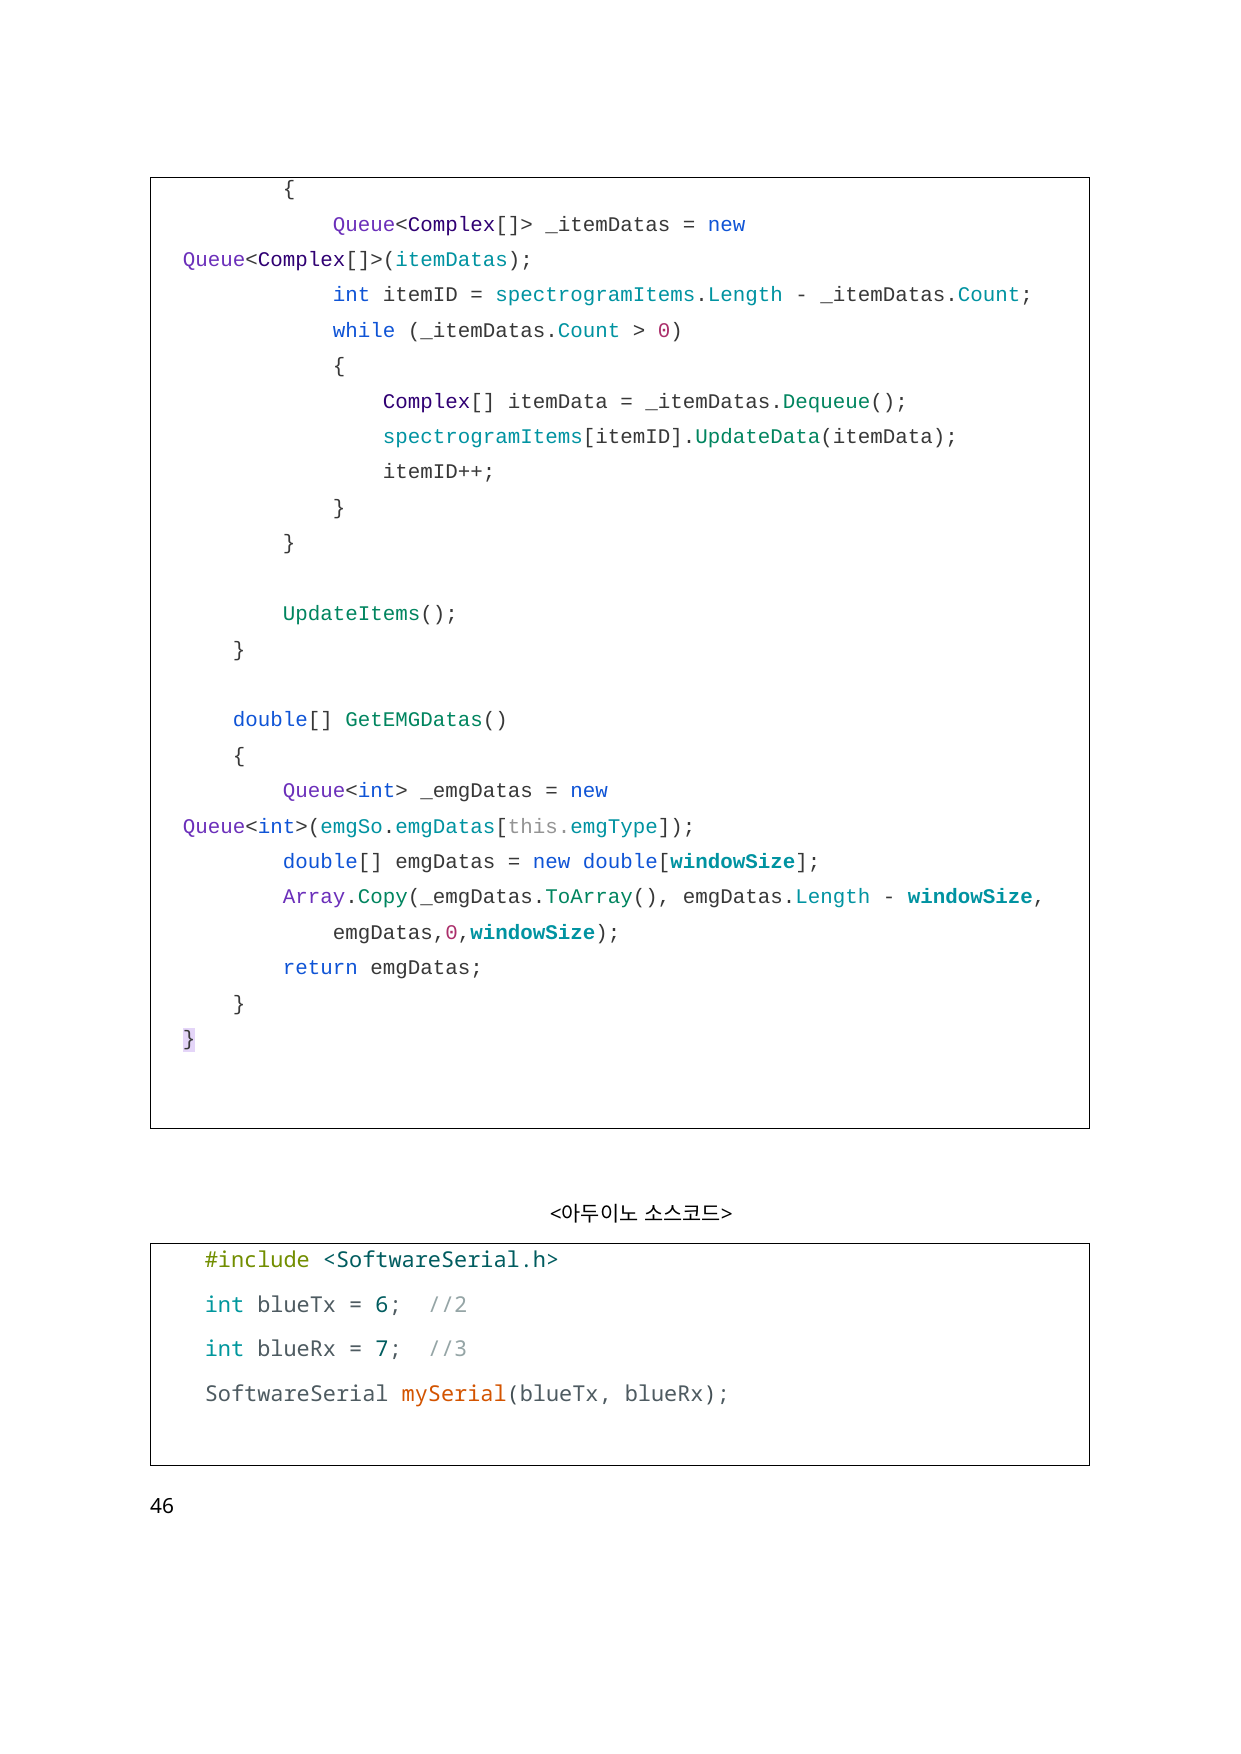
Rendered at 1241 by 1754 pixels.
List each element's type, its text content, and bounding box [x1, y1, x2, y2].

text <아두이노 소스코드> [171, 1197, 1090, 1228]
